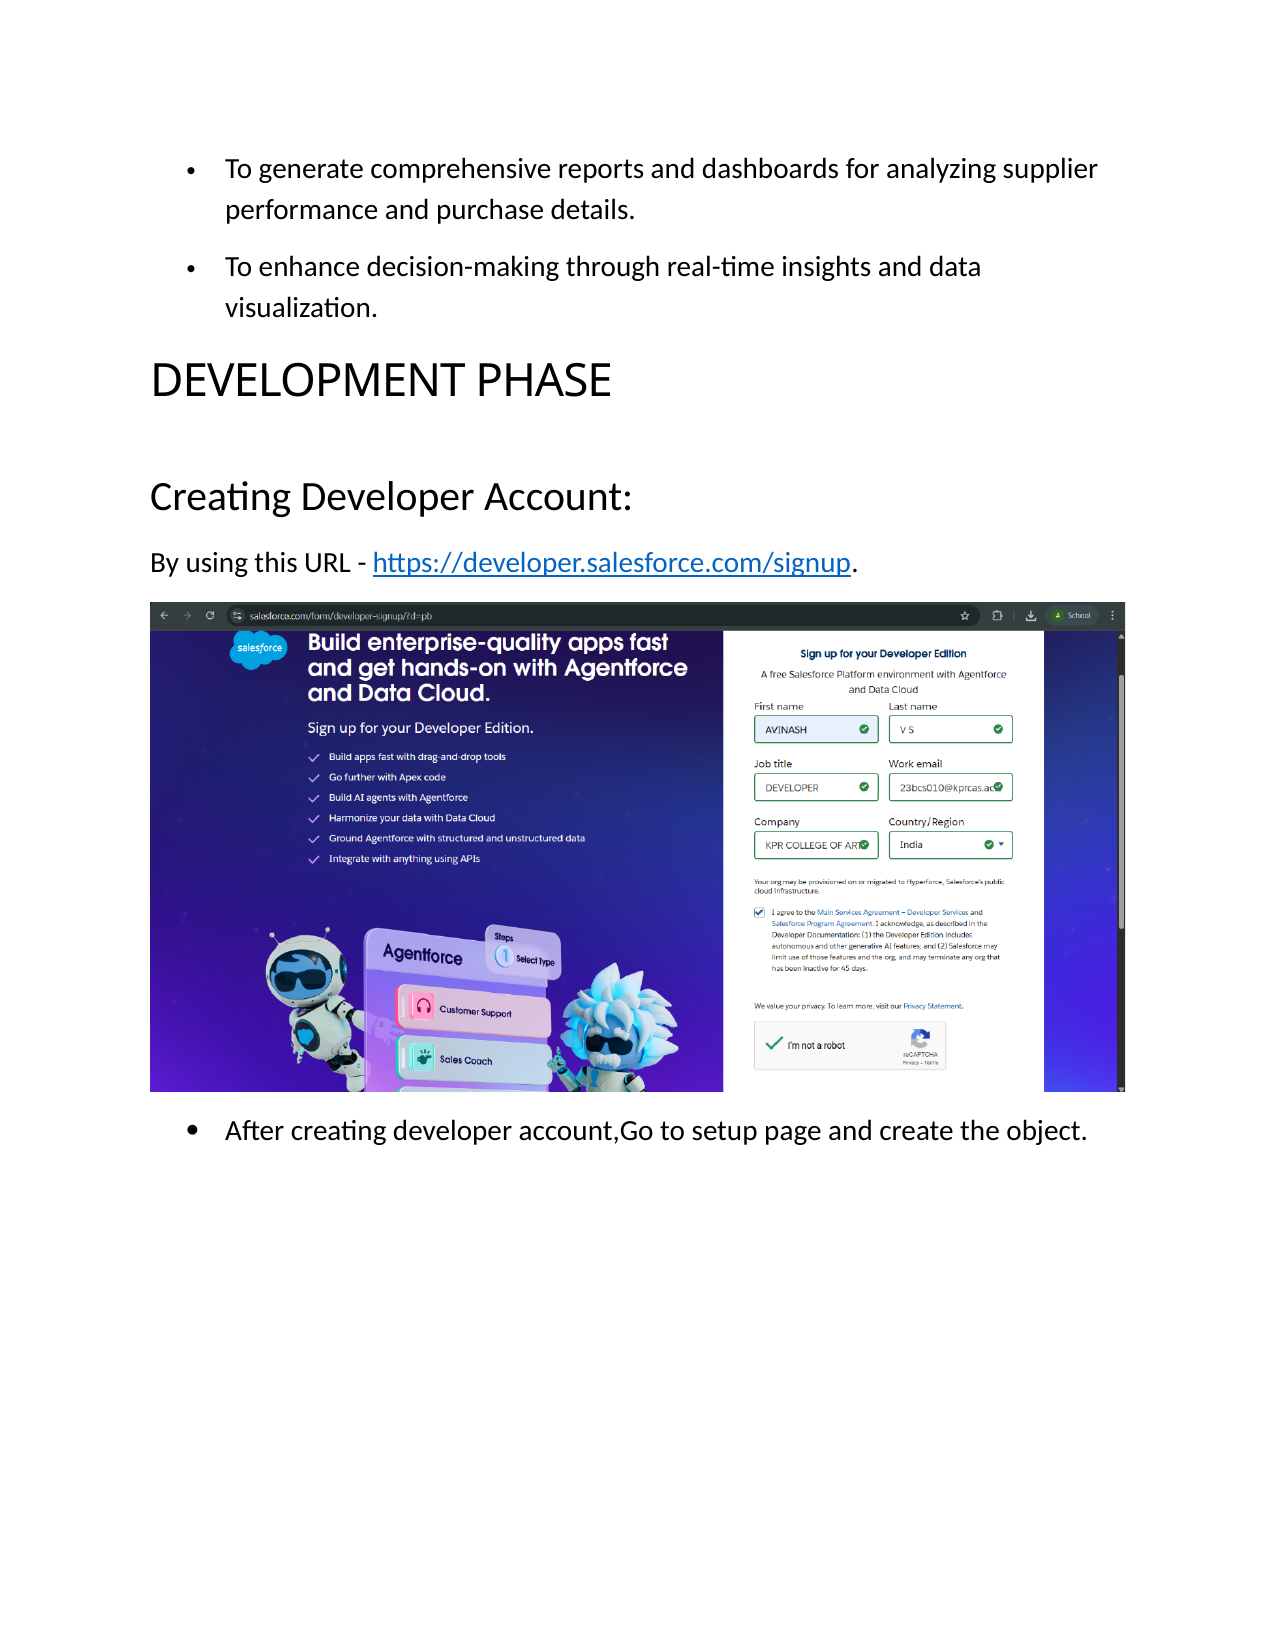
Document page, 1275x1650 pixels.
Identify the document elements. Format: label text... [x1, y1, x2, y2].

list To generate comprehensive reports and dashboards for analyzing supplier performance and purchase details. [187, 150, 1125, 227]
picture [150, 602, 1125, 1092]
list After creating developer account,Go to setup page and create the object. [187, 1112, 1125, 1148]
text By using this URL - https://developer.salesforce.com/signup. [150, 544, 1125, 580]
title DEVELOPMENT PHASE [150, 347, 1125, 409]
text Creating Developer Account: [150, 469, 1125, 520]
list To enhance decision-making through real-time insights and data visualization. [187, 248, 1125, 325]
